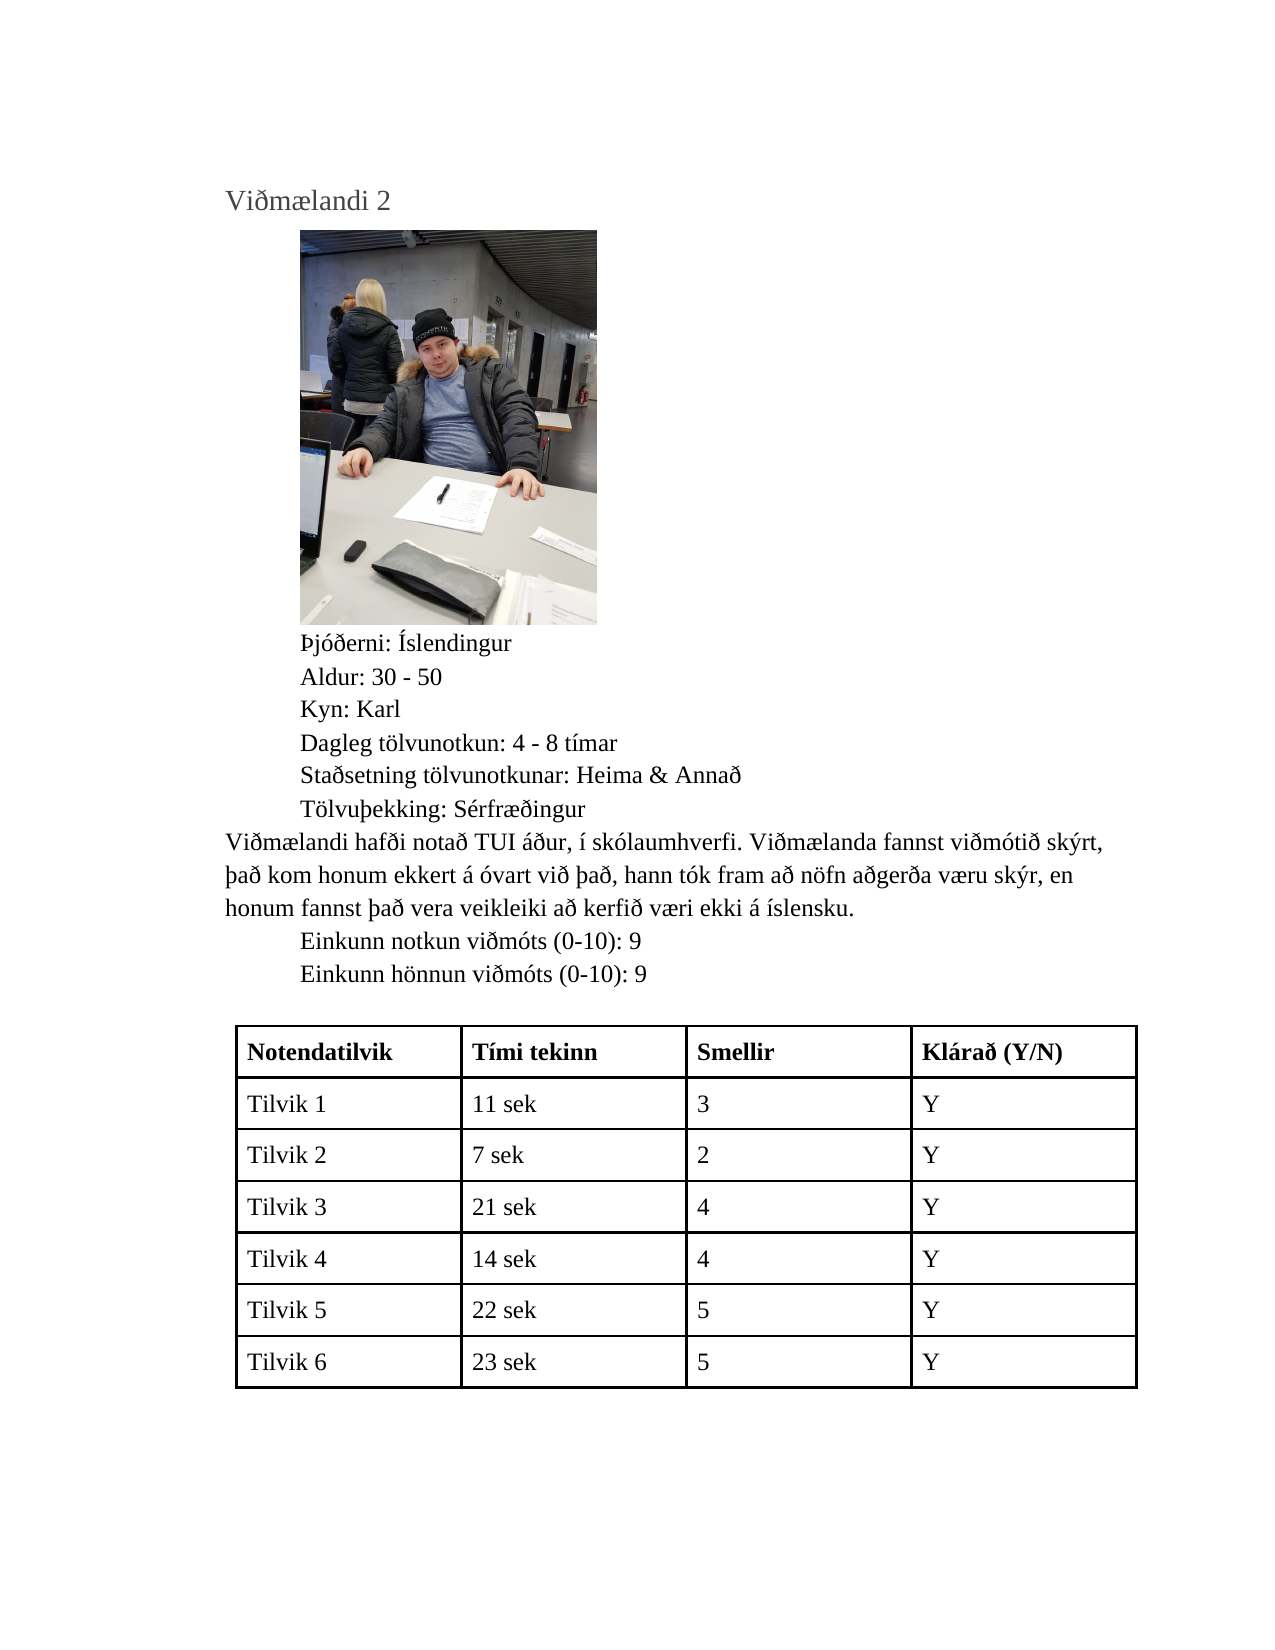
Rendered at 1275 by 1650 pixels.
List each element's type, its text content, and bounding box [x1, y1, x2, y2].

table_cell Tilvik 6 [238, 1337, 460, 1386]
table_cell Y [913, 1182, 1135, 1231]
table_cell 7 sek [463, 1130, 685, 1180]
table_cell 3 [688, 1079, 910, 1128]
table_cell 4 [688, 1182, 910, 1231]
text Tölvuþekking: Sérfræðingur [150, 794, 1125, 822]
text Staðsetning tölvunotkunar: Heima & Annað [150, 761, 1125, 789]
table_cell 14 sek [463, 1234, 685, 1283]
text Aldur: 30 - 50 [150, 662, 1125, 690]
table_cell Y [913, 1130, 1135, 1180]
table_header Notendatilvik [238, 1027, 460, 1076]
text Einkunn notkun viðmóts (0-10): 9 [225, 926, 1125, 954]
table_cell Tilvik 4 [238, 1234, 460, 1283]
table_header Smellir [688, 1027, 910, 1076]
table_cell Tilvik 1 [238, 1079, 460, 1128]
table_cell 21 sek [463, 1182, 685, 1231]
table_cell 5 [688, 1337, 910, 1386]
text Kyn: Karl [150, 694, 1125, 723]
table_cell 23 sek [463, 1337, 685, 1386]
text Dagleg tölvunotkun: 4 - 8 tímar [150, 728, 1125, 756]
text Viðmælandi hafði notað TUI áður, í skólaumhverfi. Viðmælanda fannst viðmótið skýrt, það kom honum ekkert á óvart við það, hann tók fram að nöfn aðgerða væru skýr, en honum fannst það vera veikleiki að kerfið væri ekki á íslensku. [225, 827, 1125, 921]
table_cell 2 [688, 1130, 910, 1180]
subtitle Viðmælandi 2 [225, 183, 1125, 217]
text Þjóðerni: Íslendingur [150, 628, 1125, 657]
table_cell Y [913, 1079, 1135, 1128]
table_cell Y [913, 1337, 1135, 1386]
table_cell Tilvik 3 [238, 1182, 460, 1231]
table_cell 5 [688, 1285, 910, 1335]
table_cell 11 sek [463, 1079, 685, 1128]
text Einkunn hönnun viðmóts (0-10): 9 [225, 959, 1125, 987]
picture [300, 230, 597, 625]
table_header Klárað (Y/N) [913, 1027, 1135, 1076]
table_header Tími tekinn [463, 1027, 685, 1076]
table_cell 4 [688, 1234, 910, 1283]
table_cell Tilvik 2 [238, 1130, 460, 1180]
table_cell 22 sek [463, 1285, 685, 1335]
table_cell Y [913, 1285, 1135, 1335]
table_cell Y [913, 1234, 1135, 1283]
table_cell Tilvik 5 [238, 1285, 460, 1335]
